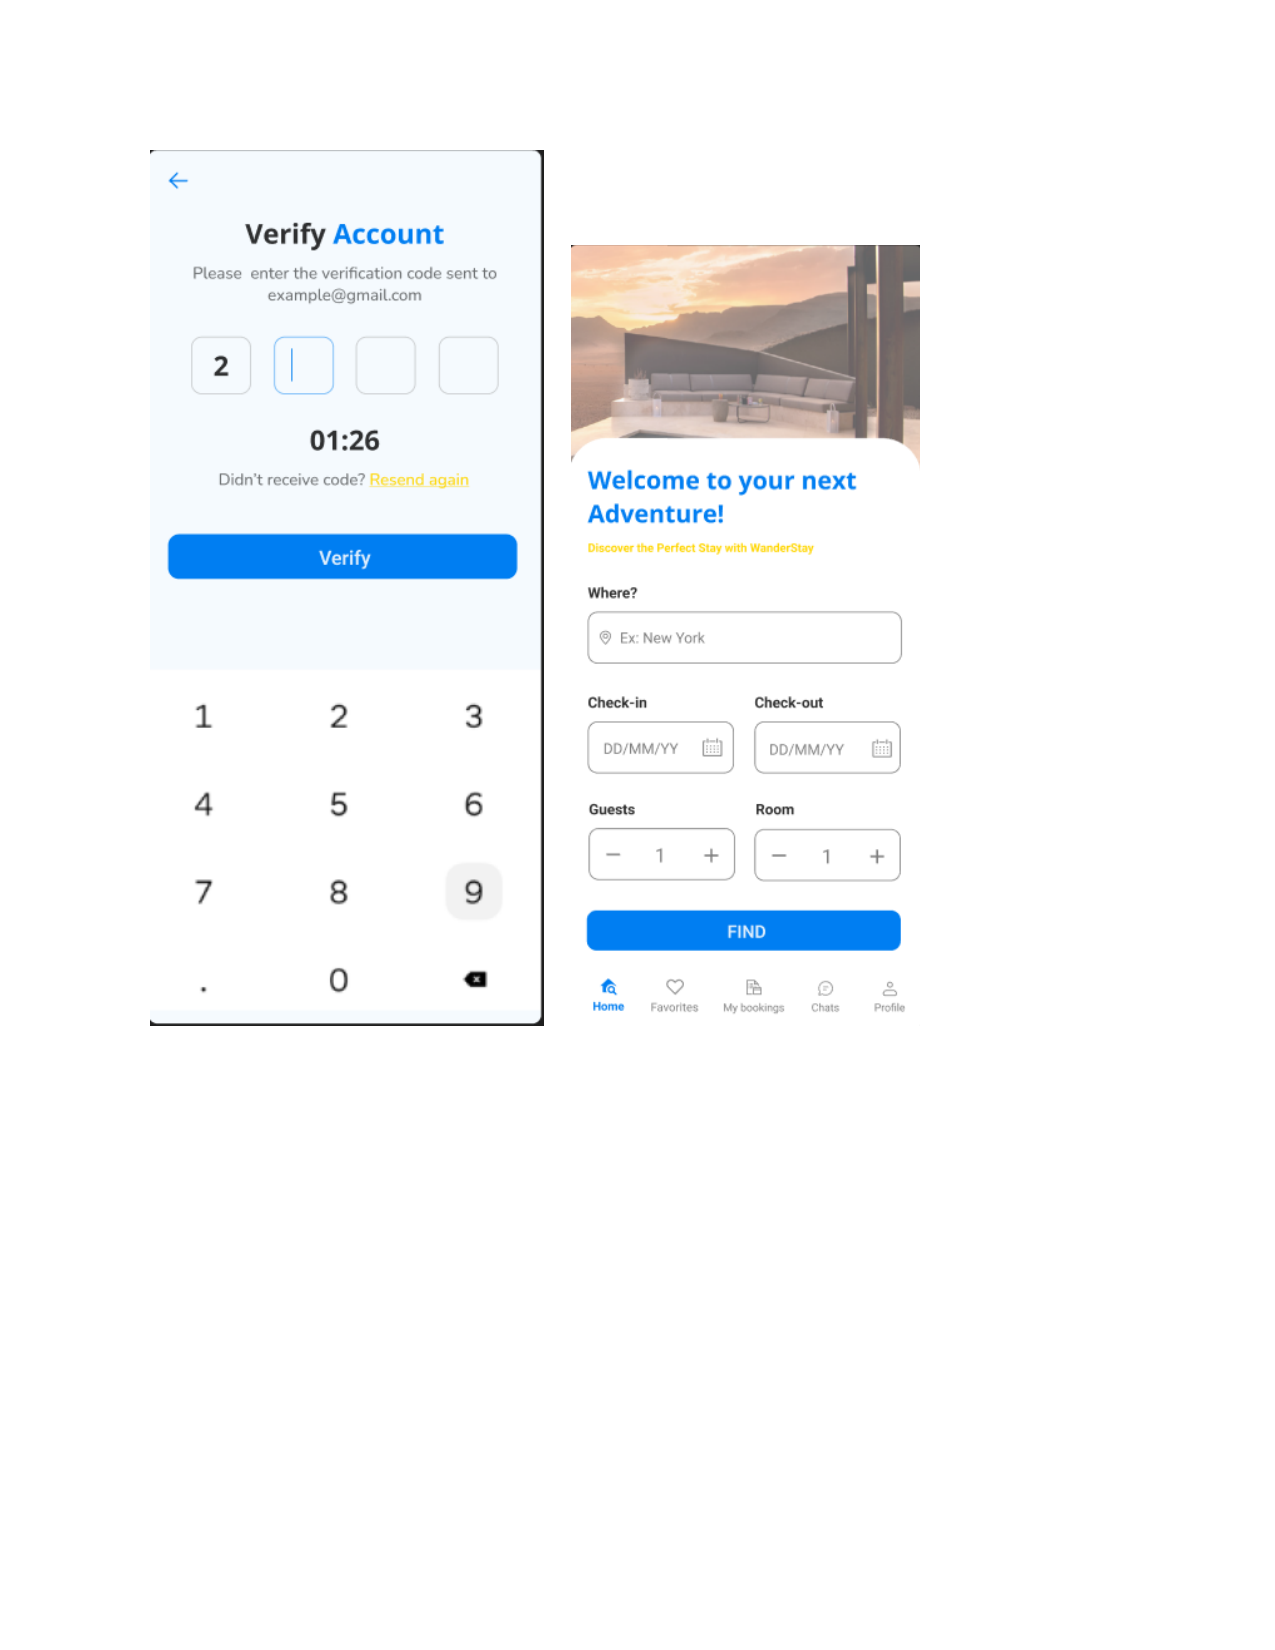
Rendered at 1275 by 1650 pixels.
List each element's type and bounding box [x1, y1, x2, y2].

picture [150, 150, 544, 1026]
picture [571, 245, 920, 1026]
